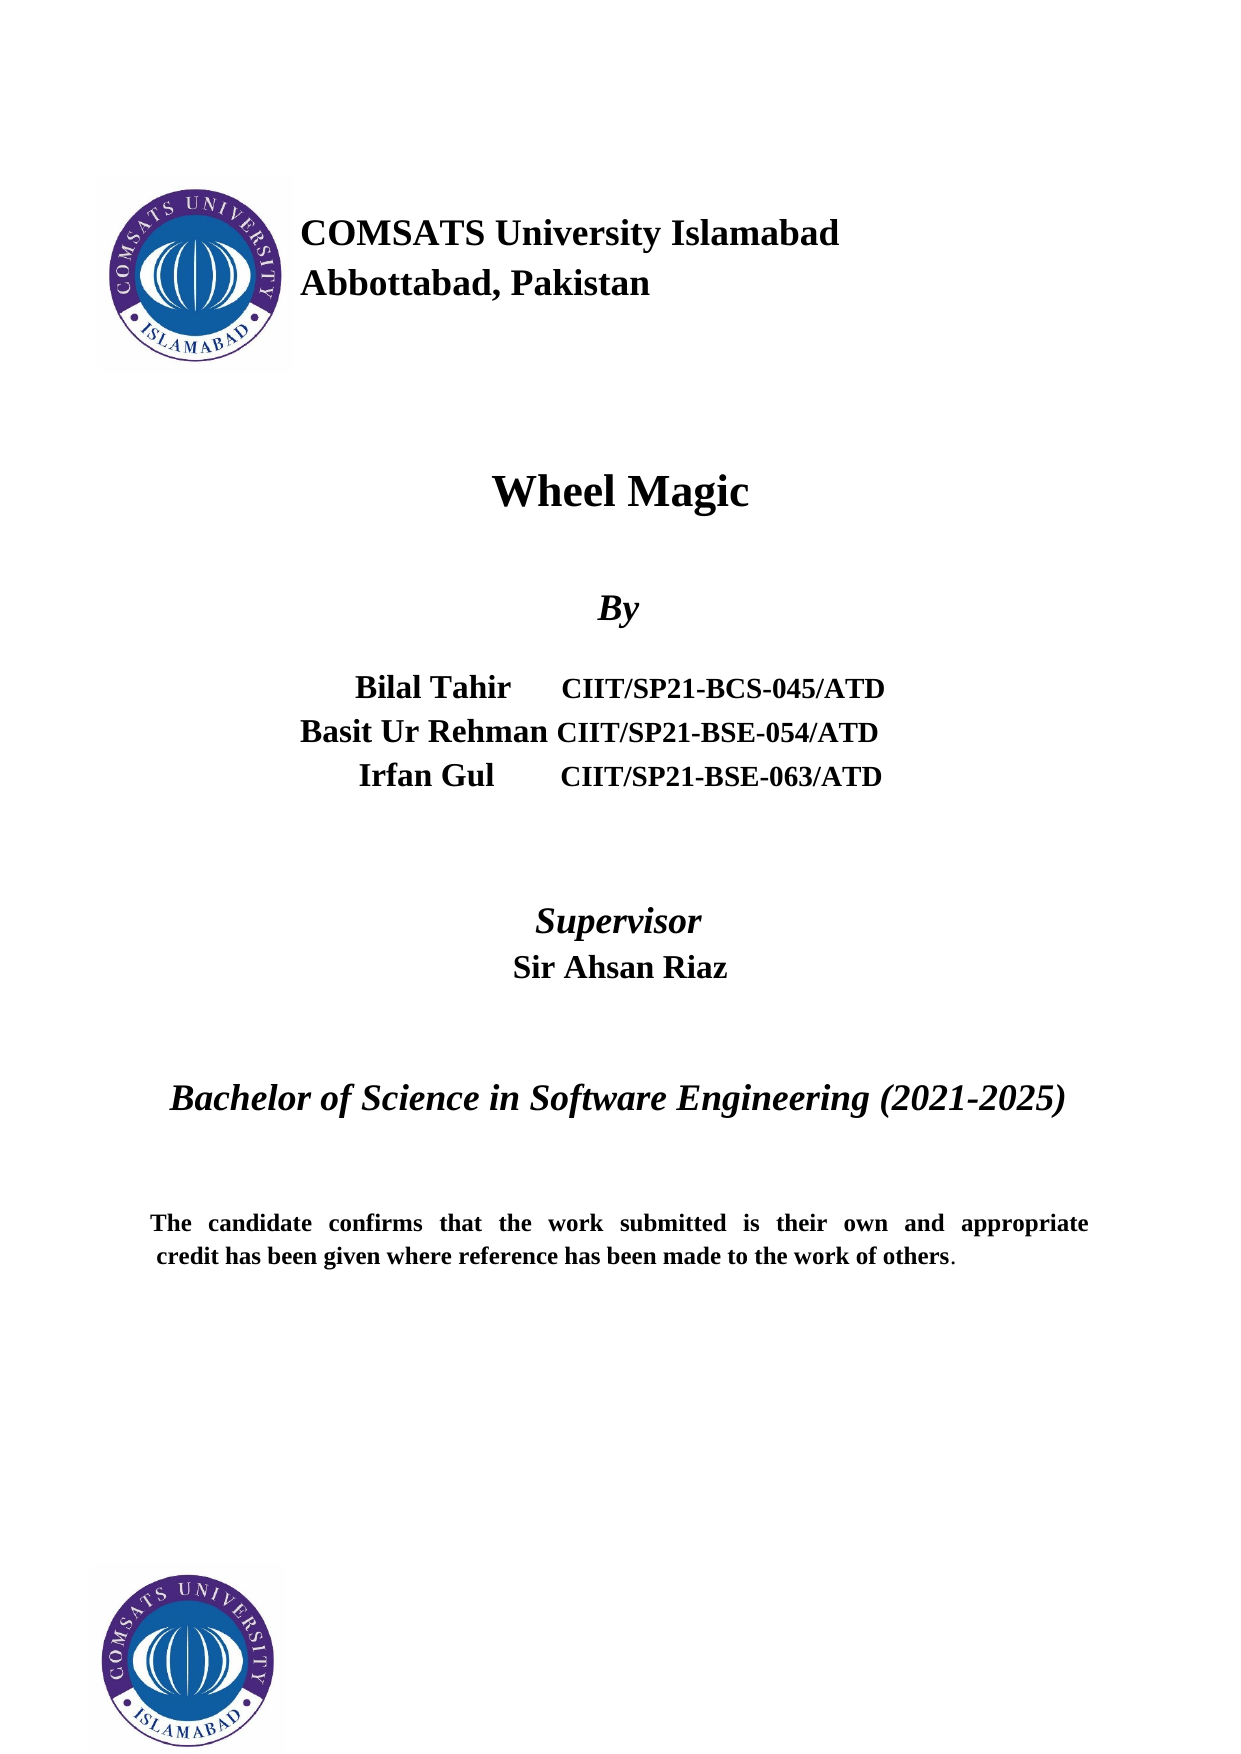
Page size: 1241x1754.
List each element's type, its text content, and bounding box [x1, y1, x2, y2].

picture [89, 1562, 286, 1754]
text Irfan Gul CIIT/SP21-BSE-063/ATD [225, 756, 1090, 794]
text COMSATS University Islamabad [294, 211, 1090, 254]
text Supervisor Sir Ahsan Riaz [150, 899, 1090, 986]
text Bilal Tahir CIIT/SP21-BCS-045/ATD [150, 667, 1090, 706]
text Wheel Magic [150, 464, 1090, 517]
text Abbottabad, Pakistan [294, 260, 1090, 303]
text By [150, 585, 1090, 628]
text The candidate confirms that the work submitted is their own and appropriate credit has been given where reference has been made to the work of others. [150, 1208, 1090, 1270]
text Bachelor of Science in Software Engineering (2021-2025) [150, 1076, 1090, 1119]
text Basit Ur Rehman CIIT/SP21-BSE-054/ATD [150, 712, 1090, 750]
picture [96, 176, 294, 374]
